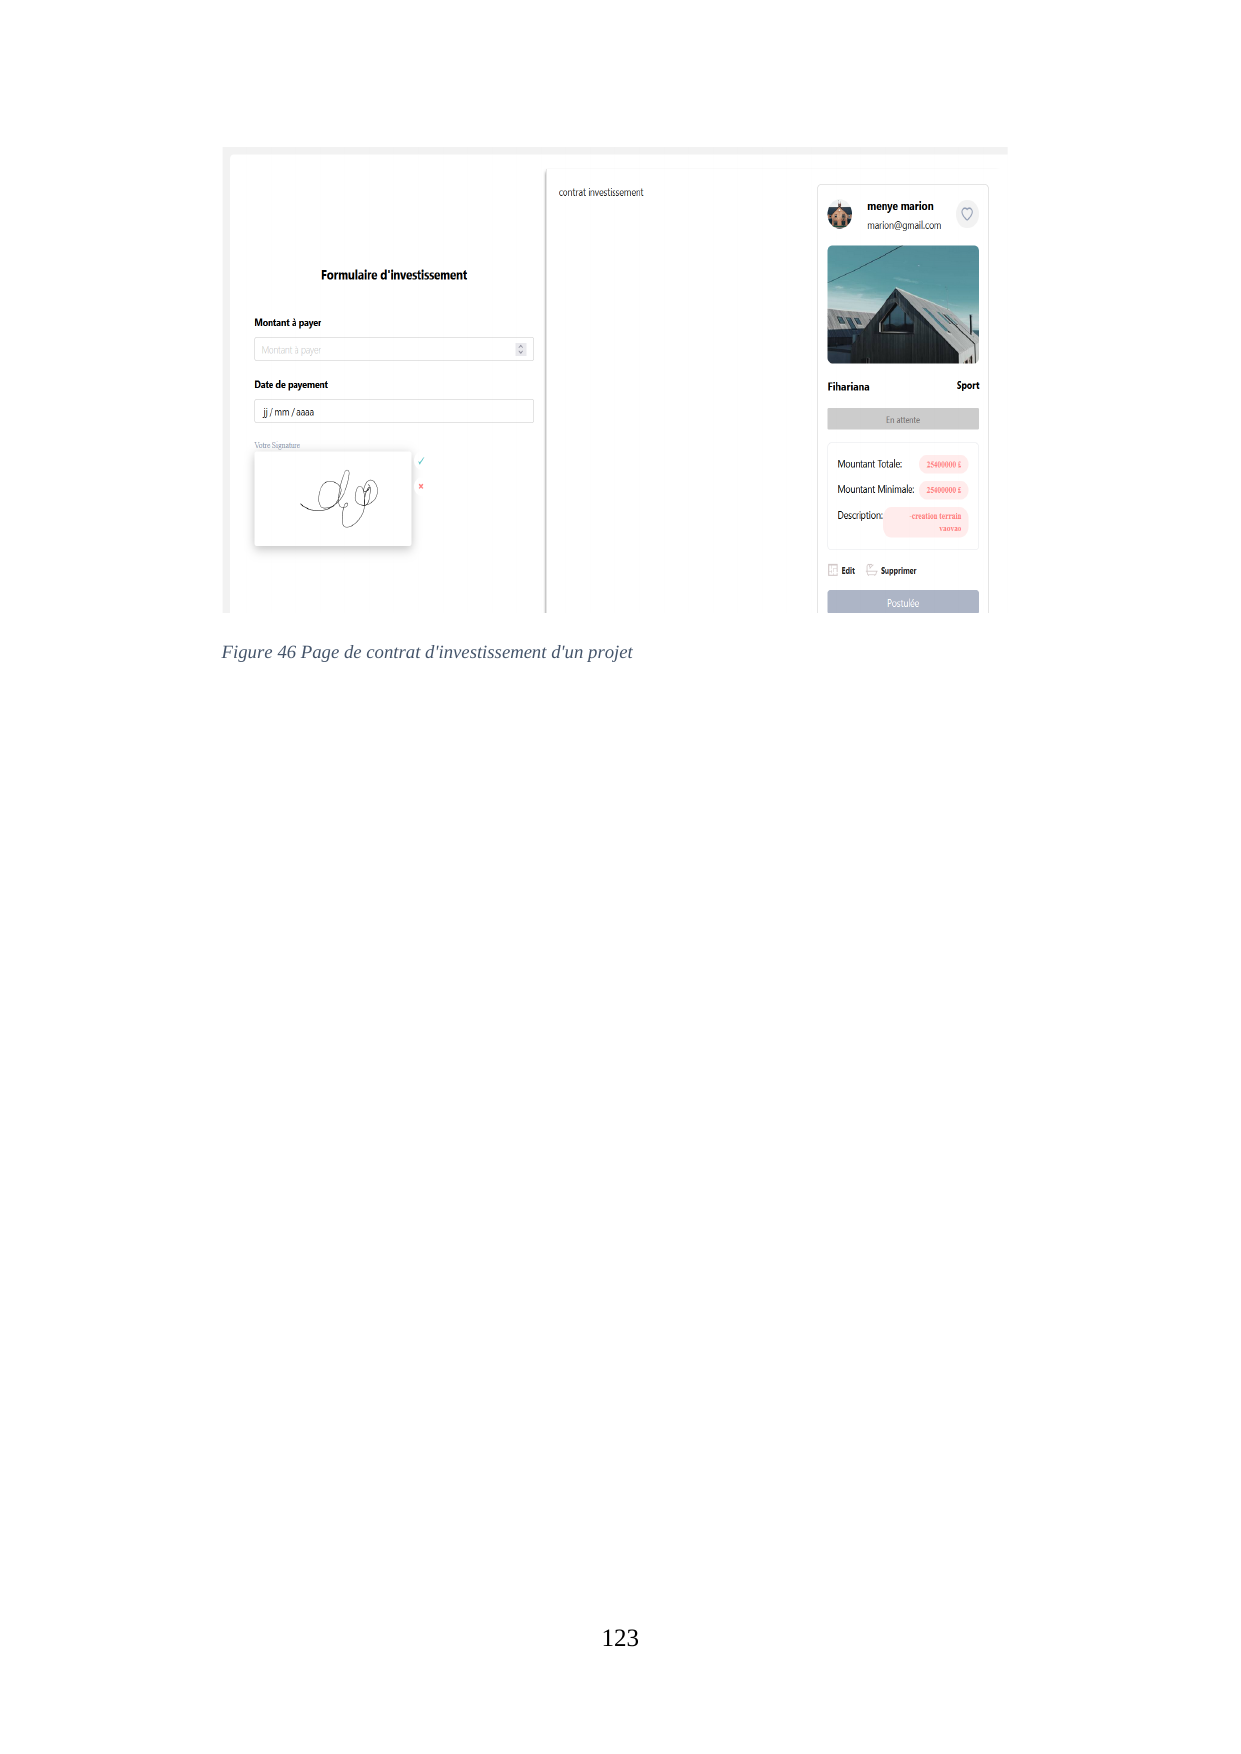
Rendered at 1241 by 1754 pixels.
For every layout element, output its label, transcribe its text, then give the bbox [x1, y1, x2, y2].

picture [222, 147, 1008, 613]
text Figure 46 Page de contrat d'investissement d'un projet [148, 641, 1092, 663]
